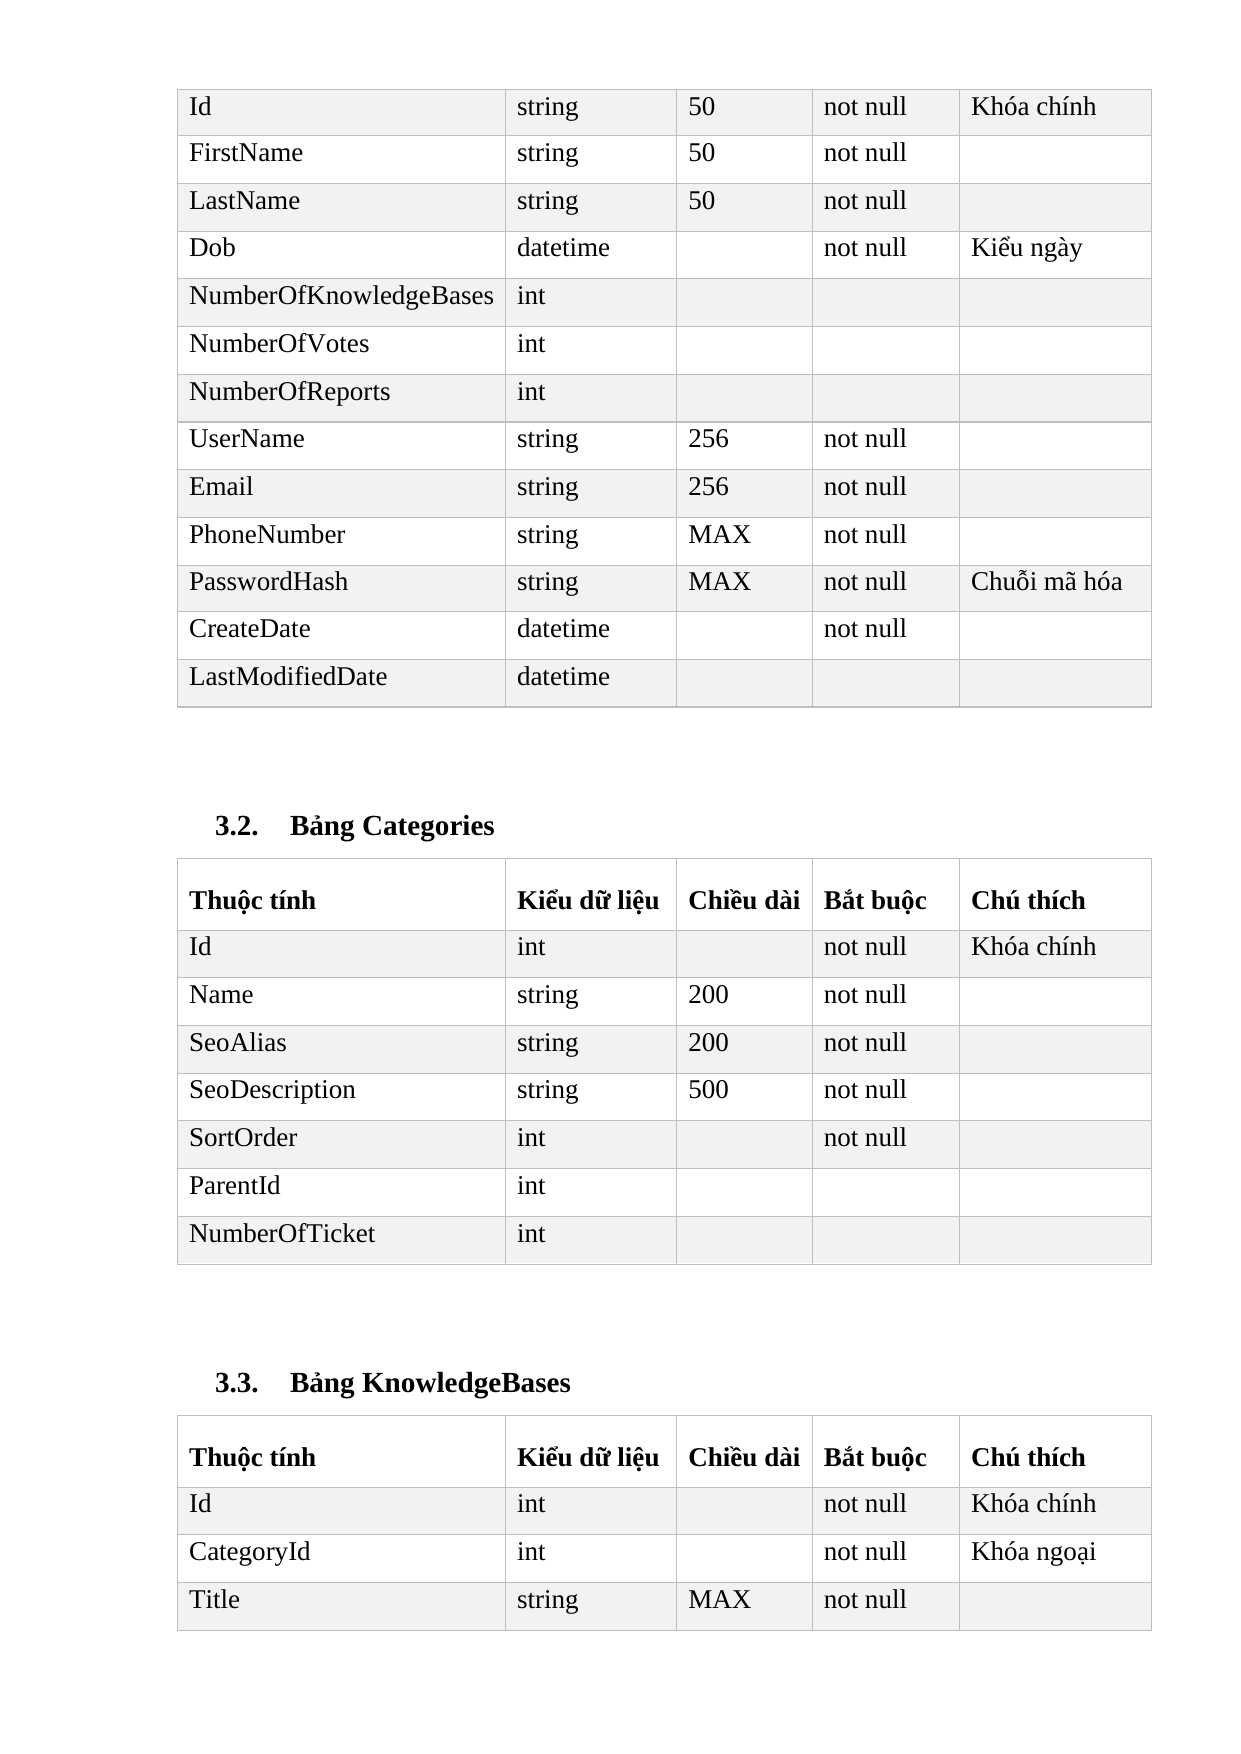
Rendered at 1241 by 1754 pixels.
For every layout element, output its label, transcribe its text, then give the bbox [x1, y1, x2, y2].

table_cell [677, 1217, 812, 1263]
table_cell CategoryId [178, 1535, 505, 1582]
table_cell Id [178, 90, 505, 135]
table_cell string [506, 423, 676, 469]
table_cell PhoneNumber [178, 518, 505, 564]
table_cell [677, 931, 812, 977]
table_cell Khóa chính [960, 931, 1151, 977]
table_header Chú thích [960, 1416, 1151, 1487]
table_cell MAX [677, 566, 812, 611]
table_cell [960, 1026, 1151, 1073]
table_cell NumberOfTicket [178, 1217, 505, 1263]
table_cell [677, 660, 812, 706]
table_cell [677, 1169, 812, 1216]
table_cell [960, 612, 1151, 659]
table_cell int [506, 375, 676, 421]
table_cell NumberOfKnowledgeBases [178, 279, 505, 326]
table_cell [960, 518, 1151, 564]
table_cell [813, 279, 959, 326]
table_cell not null [813, 566, 959, 611]
table_cell not null [813, 1026, 959, 1073]
table_cell Title [178, 1583, 505, 1630]
table_cell not null [813, 90, 959, 135]
table_cell UserName [178, 423, 505, 469]
table_cell string [506, 1074, 676, 1120]
table_header Chú thích [960, 859, 1151, 929]
table_cell FirstName [178, 136, 505, 183]
table_cell not null [813, 423, 959, 469]
table_cell SeoDescription [178, 1074, 505, 1120]
table_cell [677, 1121, 812, 1168]
table_cell LastModifiedDate [178, 660, 505, 706]
table_cell CreateDate [178, 612, 505, 659]
table_cell 50 [677, 90, 812, 135]
list Bảng Categories [215, 808, 1152, 841]
table_cell Kiểu ngày [960, 232, 1151, 278]
table_cell string [506, 136, 676, 183]
table_cell Email [178, 470, 505, 517]
table_cell 200 [677, 1026, 812, 1073]
table_cell Id [178, 1488, 505, 1534]
table_cell not null [813, 931, 959, 977]
table_cell [960, 660, 1151, 706]
table_cell [813, 327, 959, 374]
table_cell datetime [506, 612, 676, 659]
table_cell [960, 1169, 1151, 1216]
table_cell datetime [506, 660, 676, 706]
table_header Bắt buộc [813, 859, 959, 929]
table_cell string [506, 518, 676, 564]
table_cell not null [813, 1535, 959, 1582]
table_cell Dob [178, 232, 505, 278]
table_cell not null [813, 1074, 959, 1120]
table_cell [960, 375, 1151, 421]
table_cell not null [813, 1488, 959, 1534]
table_cell [960, 470, 1151, 517]
table_cell [960, 1121, 1151, 1168]
table_cell not null [813, 470, 959, 517]
table_cell datetime [506, 232, 676, 278]
table_cell int [506, 327, 676, 374]
list Bảng KnowledgeBases [215, 1365, 1152, 1398]
table_cell [813, 375, 959, 421]
table_cell [960, 1583, 1151, 1630]
table_cell 50 [677, 184, 812, 231]
table_header Bắt buộc [813, 1416, 959, 1487]
table_cell Khóa chính [960, 1488, 1151, 1534]
table_cell not null [813, 184, 959, 231]
table_cell [960, 423, 1151, 469]
table_cell int [506, 1488, 676, 1534]
table_cell [960, 136, 1151, 183]
table_cell [960, 184, 1151, 231]
table_cell 500 [677, 1074, 812, 1120]
table_cell Khóa ngoại [960, 1535, 1151, 1582]
table_cell ParentId [178, 1169, 505, 1216]
table_cell NumberOfReports [178, 375, 505, 421]
table_cell [813, 1217, 959, 1263]
table_cell [677, 1488, 812, 1534]
table_cell int [506, 931, 676, 977]
table_cell not null [813, 1121, 959, 1168]
table_cell int [506, 1217, 676, 1263]
table_header Chiều dài [677, 1416, 812, 1487]
table_cell not null [813, 518, 959, 564]
table_cell [813, 1169, 959, 1216]
table_cell string [506, 90, 676, 135]
table_cell string [506, 978, 676, 1025]
table_cell Name [178, 978, 505, 1025]
table_cell [813, 660, 959, 706]
table_cell LastName [178, 184, 505, 231]
table_cell [960, 327, 1151, 374]
table_cell SeoAlias [178, 1026, 505, 1073]
table_header Chiều dài [677, 859, 812, 929]
table_cell Chuỗi mã hóa [960, 566, 1151, 611]
table_cell PasswordHash [178, 566, 505, 611]
table_cell 50 [677, 136, 812, 183]
table_cell [960, 1074, 1151, 1120]
table_cell [677, 612, 812, 659]
table_cell [960, 279, 1151, 326]
table_cell string [506, 566, 676, 611]
table_cell [677, 375, 812, 421]
table_cell [677, 327, 812, 374]
table_cell SortOrder [178, 1121, 505, 1168]
table_cell not null [813, 136, 959, 183]
table_cell Khóa chính [960, 90, 1151, 135]
table_cell string [506, 470, 676, 517]
table_cell [677, 232, 812, 278]
table_cell string [506, 1583, 676, 1630]
table_header Thuộc tính [178, 1416, 505, 1487]
table_cell 200 [677, 978, 812, 1025]
table_cell int [506, 279, 676, 326]
table_cell [677, 279, 812, 326]
table_cell not null [813, 1583, 959, 1630]
table_cell [960, 1217, 1151, 1263]
table_cell 256 [677, 470, 812, 517]
table_cell string [506, 1026, 676, 1073]
table_cell MAX [677, 1583, 812, 1630]
table_cell string [506, 184, 676, 231]
table_cell int [506, 1121, 676, 1168]
table_cell [960, 978, 1151, 1025]
table_cell int [506, 1169, 676, 1216]
table_cell 256 [677, 423, 812, 469]
table_cell Id [178, 931, 505, 977]
table_cell not null [813, 978, 959, 1025]
table_cell not null [813, 232, 959, 278]
table_cell [677, 1535, 812, 1582]
table_cell not null [813, 612, 959, 659]
table_header Thuộc tính [178, 859, 505, 929]
table_cell NumberOfVotes [178, 327, 505, 374]
table_header Kiểu dữ liệu [506, 1416, 676, 1487]
table_header Kiểu dữ liệu [506, 859, 676, 929]
table_cell int [506, 1535, 676, 1582]
table_cell MAX [677, 518, 812, 564]
